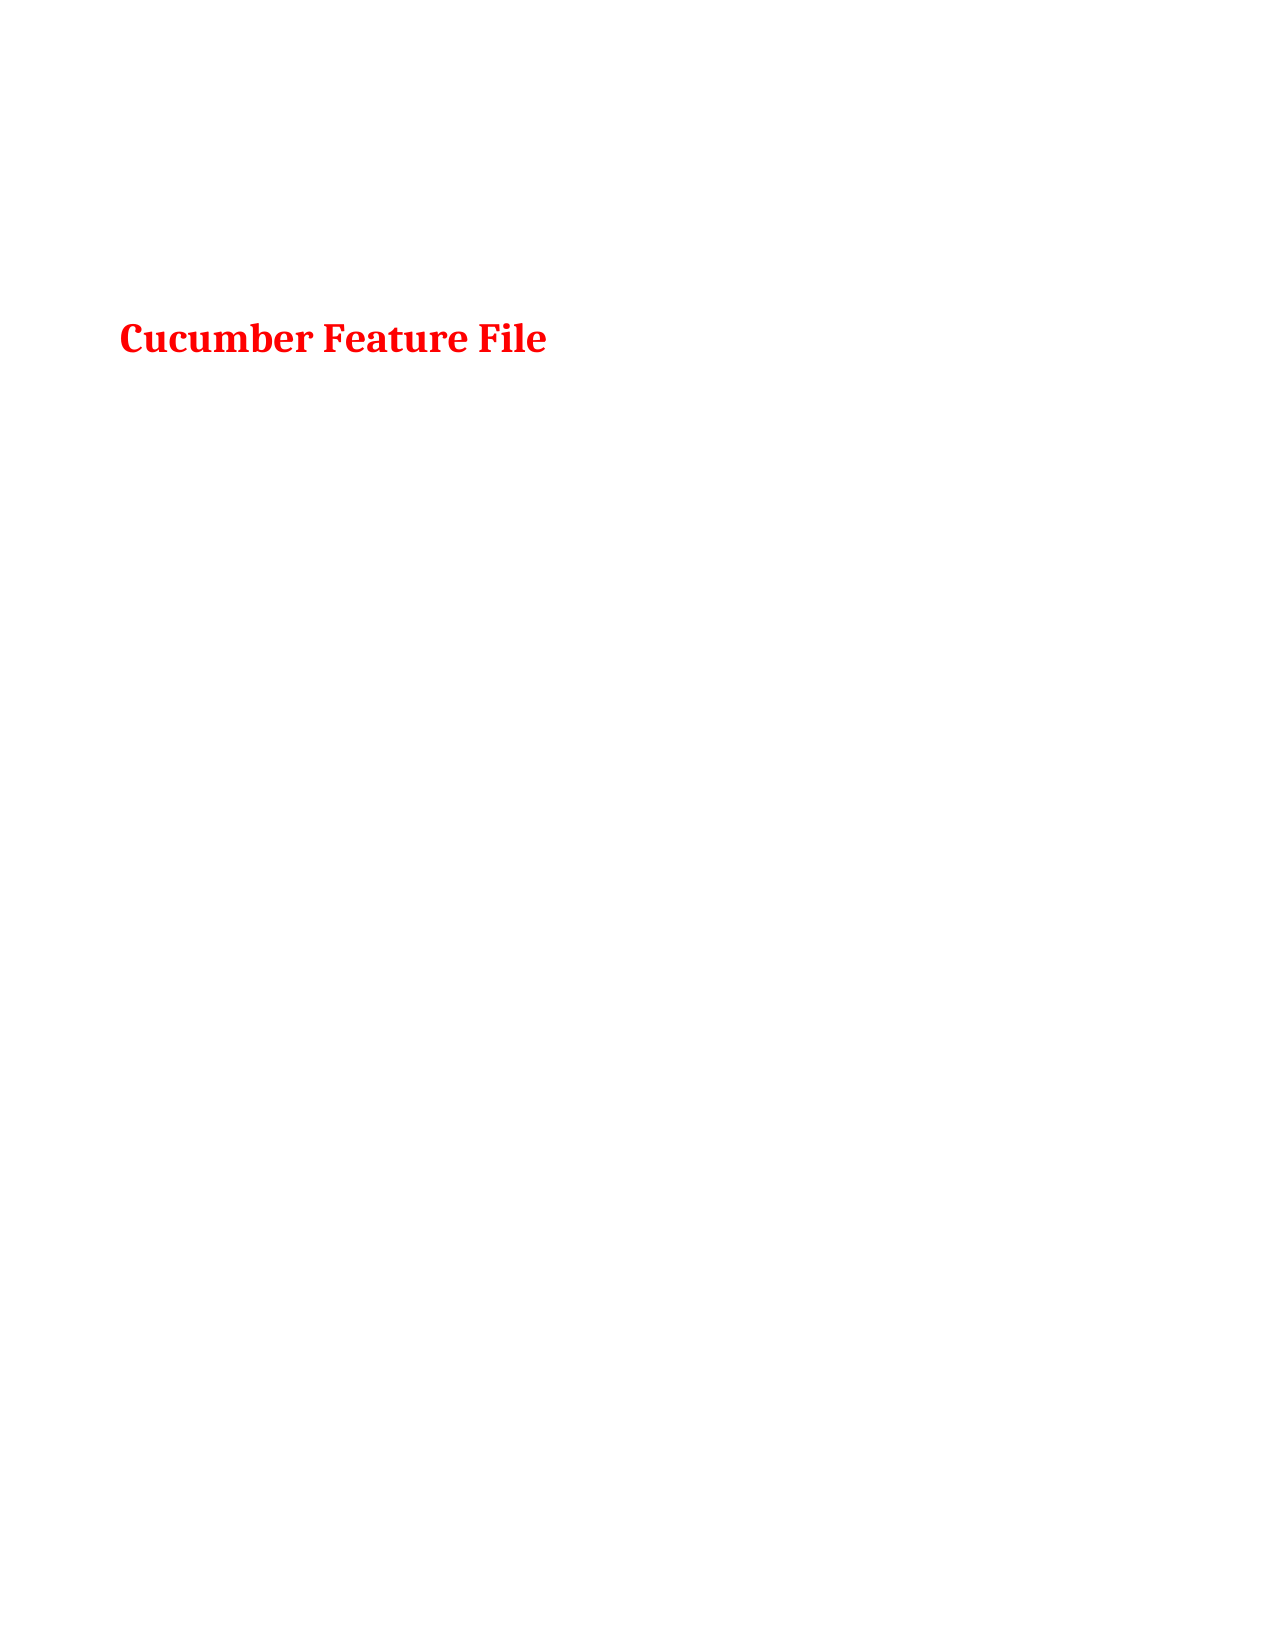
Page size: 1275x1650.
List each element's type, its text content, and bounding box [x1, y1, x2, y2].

text Cucumber Feature File [120, 314, 1230, 362]
